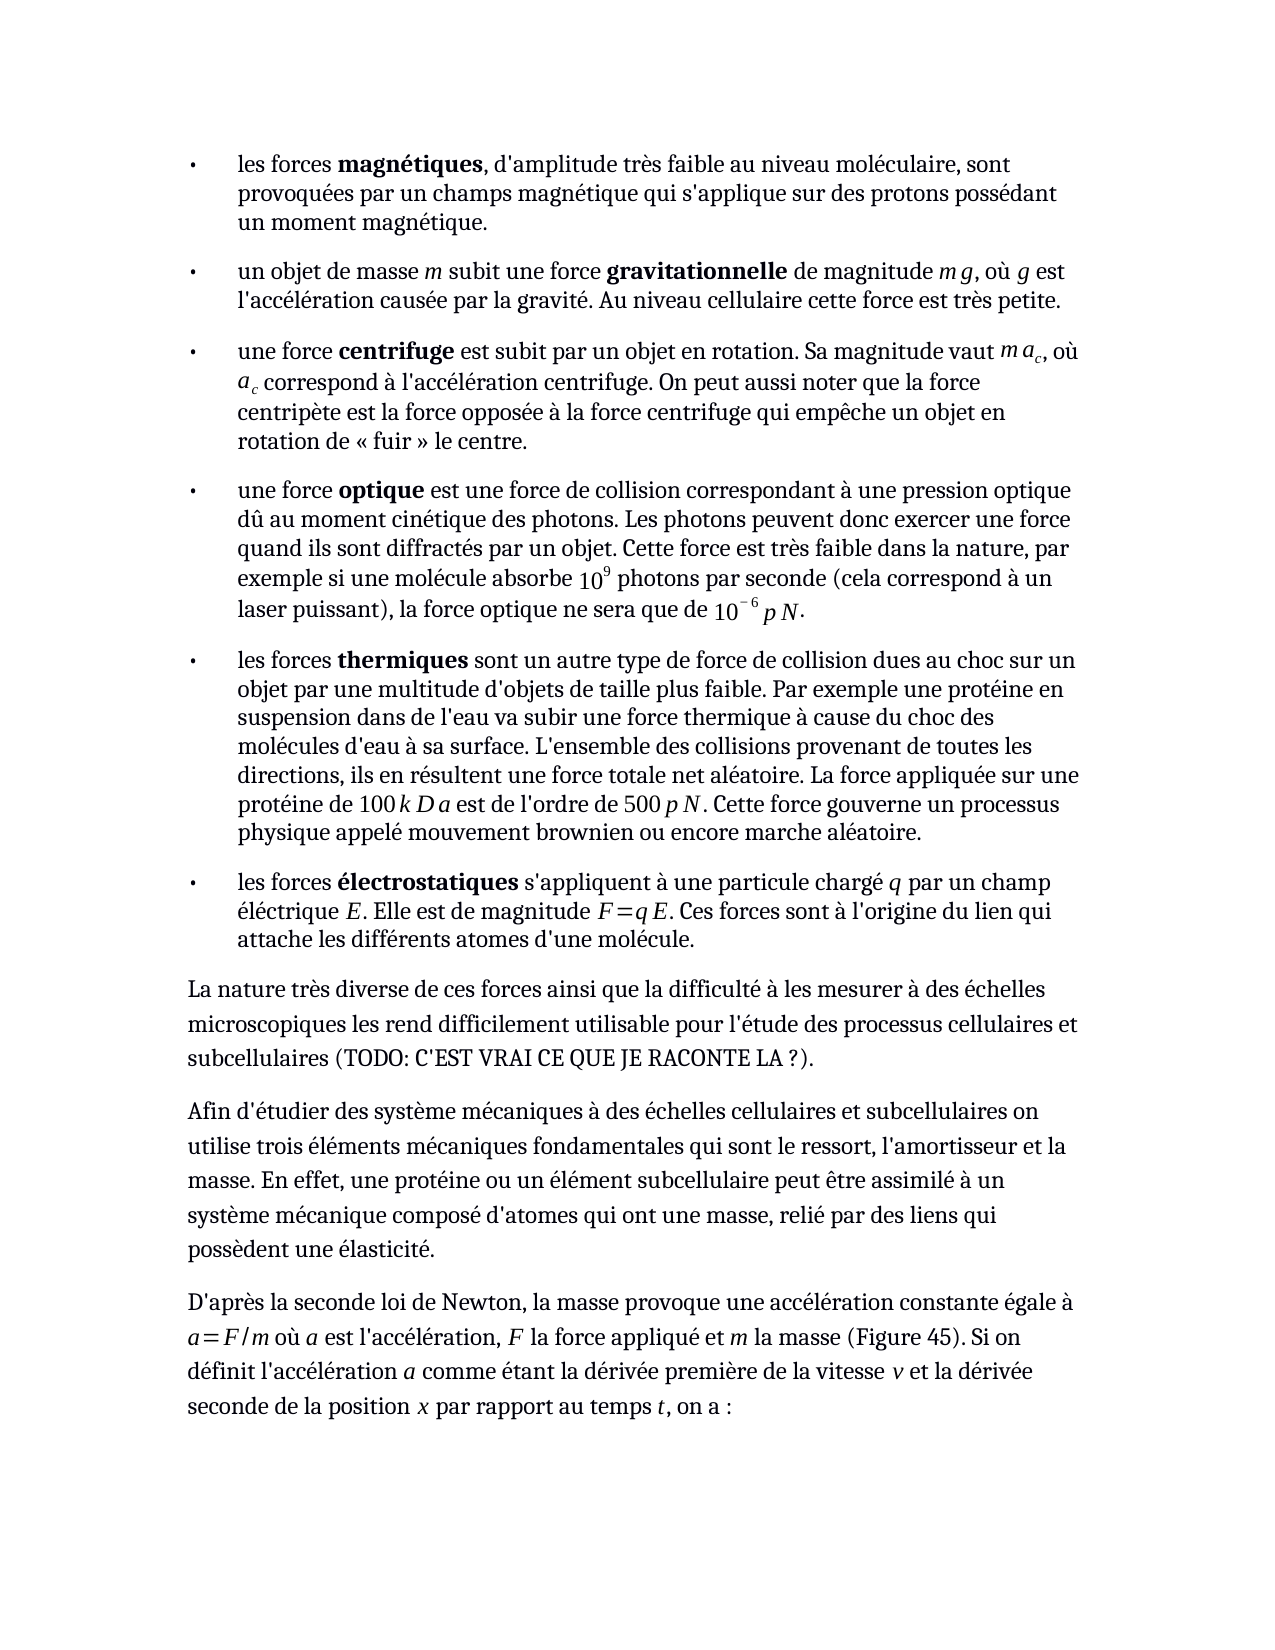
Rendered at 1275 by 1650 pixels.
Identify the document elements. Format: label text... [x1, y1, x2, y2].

text La nature très diverse de ces forces ainsi que la difficulté à les mesurer à des échelles microscopiques les rend difficilement utilisable pour l'étude des processus cellulaires et subcellulaires (TODO: C'EST VRAI CE QUE JE RACONTE LA ?). [187, 975, 1087, 1073]
list les forces magnétiques, d'amplitude très faible au niveau moléculaire, sont provoquées par un champs magnétique qui s'applique sur des protons possédant un moment magnétique. [187, 150, 1087, 236]
list une force optique est une force de collision correspondant à une pression optique dû au moment cinétique des photons. Les photons peuvent donc exercer une force quand ils sont diffractés par un objet. Cette force est très faible dans la nature, par exemple si une molécule absorbe photons par seconde (cela correspond à un laser puissant), la force optique ne sera que de . [187, 476, 1087, 625]
text Afin d'étudier des système mécaniques à des échelles cellulaires et subcellulaires on utilise trois éléments mécaniques fondamentales qui sont le ressort, l'amortisseur et la masse. En effet, une protéine ou un élément subcellulaire peut être assimilé à un système mécanique composé d'atomes qui ont une masse, relié par des liens qui possèdent une élasticité. [187, 1097, 1087, 1264]
text D'après la seconde loi de Newton, la masse provoque une accélération constante égale à où est l'accélération, la force appliqué et la masse (Figure 45). Si on définit l'accélération comme étant la dérivée première de la vitesse et la dérivée seconde de la position par rapport au temps , on a : [187, 1288, 1087, 1421]
list les forces thermiques sont un autre type de force de collision dues au choc sur un objet par une multitude d'objets de taille plus faible. Par exemple une protéine en suspension dans de l'eau va subir une force thermique à cause du choc des molécules d'eau à sa surface. L'ensemble des collisions provenant de toutes les directions, ils en résultent une force totale net aléatoire. La force appliquée sur une protéine de est de l'ordre de . Cette force gouverne un processus physique appelé mouvement brownien ou encore marche aléatoire. [187, 646, 1087, 847]
list une force centrifuge est subit par un objet en rotation. Sa magnitude vaut , où correspond à l'accélération centrifuge. On peut aussi noter que la force centripète est la force opposée à la force centrifuge qui empêche un objet en rotation de « fuir » le centre. [187, 335, 1087, 456]
list un objet de masse subit une force gravitationnelle de magnitude , où est l'accélération causée par la gravité. Au niveau cellulaire cette force est très petite. [187, 257, 1087, 314]
list les forces électrostatiques s'appliquent à une particule chargé par un champ éléctrique . Elle est de magnitude . Ces forces sont à l'origine du lien qui attache les différents atomes d'une molécule. [187, 868, 1087, 954]
